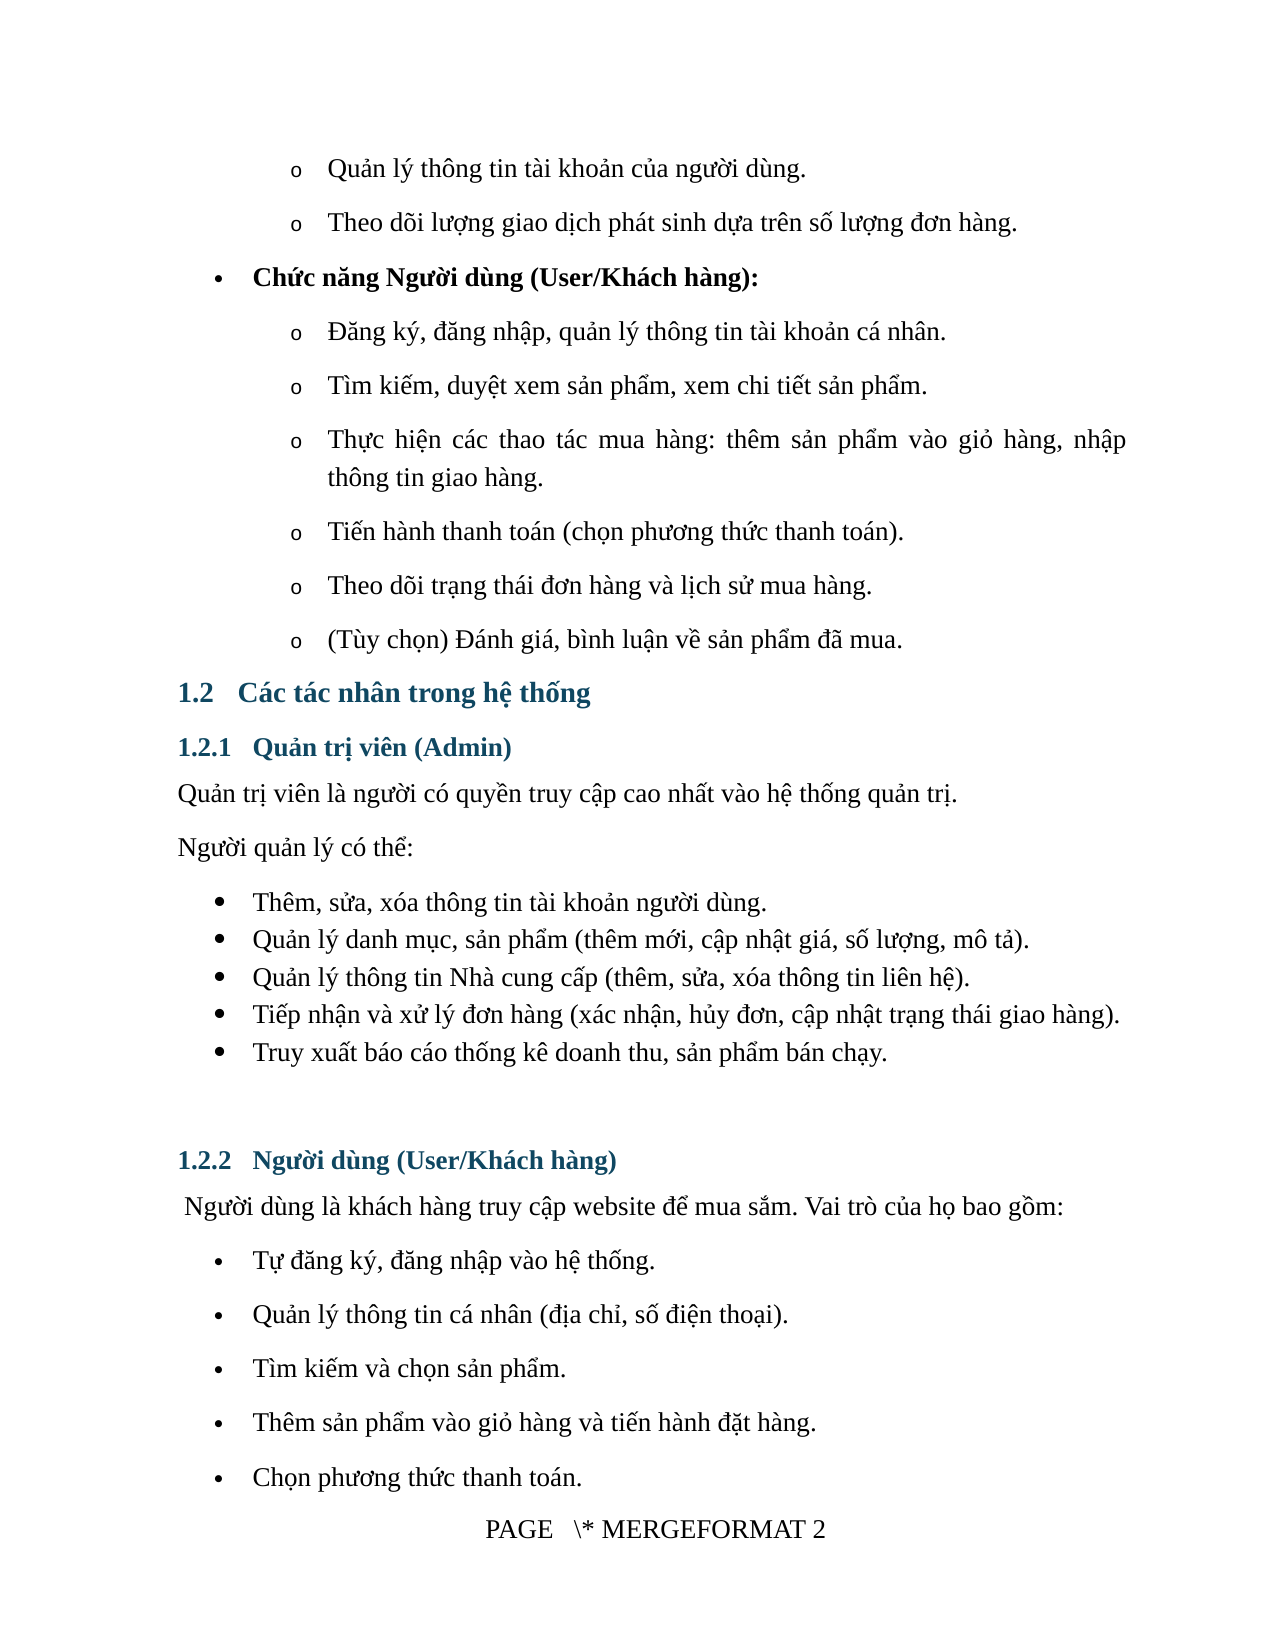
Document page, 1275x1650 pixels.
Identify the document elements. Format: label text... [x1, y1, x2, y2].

subtitle Các tác nhân trong hệ thống [177, 673, 1127, 710]
list Chức năng Người dùng (User/Khách hàng): [215, 256, 1127, 293]
text Người dùng là khách hàng truy cập website để mua sắm. Vai trò của họ bao gồm: [177, 1185, 1127, 1223]
list Truy xuất báo cáo thống kê doanh thu, sản phẩm bán chạy. [215, 1031, 1127, 1068]
list Theo dõi trạng thái đơn hàng và lịch sử mua hàng. [290, 564, 1127, 602]
text Quản trị viên là người có quyền truy cập cao nhất vào hệ thống quản trị. [177, 773, 1127, 810]
list Quản lý thông tin cá nhân (địa chỉ, số điện thoại). [215, 1293, 1127, 1331]
list (Tùy chọn) Đánh giá, bình luận về sản phẩm đã mua. [290, 618, 1127, 656]
subtitle Người dùng (User/Khách hàng) [177, 1139, 1127, 1177]
list Chọn phương thức thanh toán. [215, 1456, 1127, 1493]
list Quản lý thông tin Nhà cung cấp (thêm, sửa, xóa thông tin liên hệ). [215, 956, 1127, 993]
list Tìm kiếm, duyệt xem sản phẩm, xem chi tiết sản phẩm. [290, 364, 1127, 402]
list Đăng ký, đăng nhập, quản lý thông tin tài khoản cá nhân. [290, 310, 1127, 348]
list Thêm sản phẩm vào giỏ hàng và tiến hành đặt hàng. [215, 1402, 1127, 1439]
list Theo dõi lượng giao dịch phát sinh dựa trên số lượng đơn hàng. [290, 202, 1127, 239]
list Quản lý danh mục, sản phẩm (thêm mới, cập nhật giá, số lượng, mô tả). [215, 918, 1127, 956]
list Thực hiện các thao tác mua hàng: thêm sản phẩm vào giỏ hàng, nhập thông tin giao hàng. [290, 418, 1127, 493]
list Thêm, sửa, xóa thông tin tài khoản người dùng. [215, 881, 1127, 918]
list Tìm kiếm và chọn sản phẩm. [215, 1348, 1127, 1385]
list Tiếp nhận và xử lý đơn hàng (xác nhận, hủy đơn, cập nhật trạng thái giao hàng). [215, 993, 1127, 1031]
list Tiến hành thanh toán (chọn phương thức thanh toán). [290, 510, 1127, 548]
list Quản lý thông tin tài khoản của người dùng. [290, 148, 1127, 185]
text Người quản lý có thể: [177, 827, 1127, 864]
list Tự đăng ký, đăng nhập vào hệ thống. [215, 1239, 1127, 1277]
subtitle Quản trị viên (Admin) [177, 727, 1127, 764]
